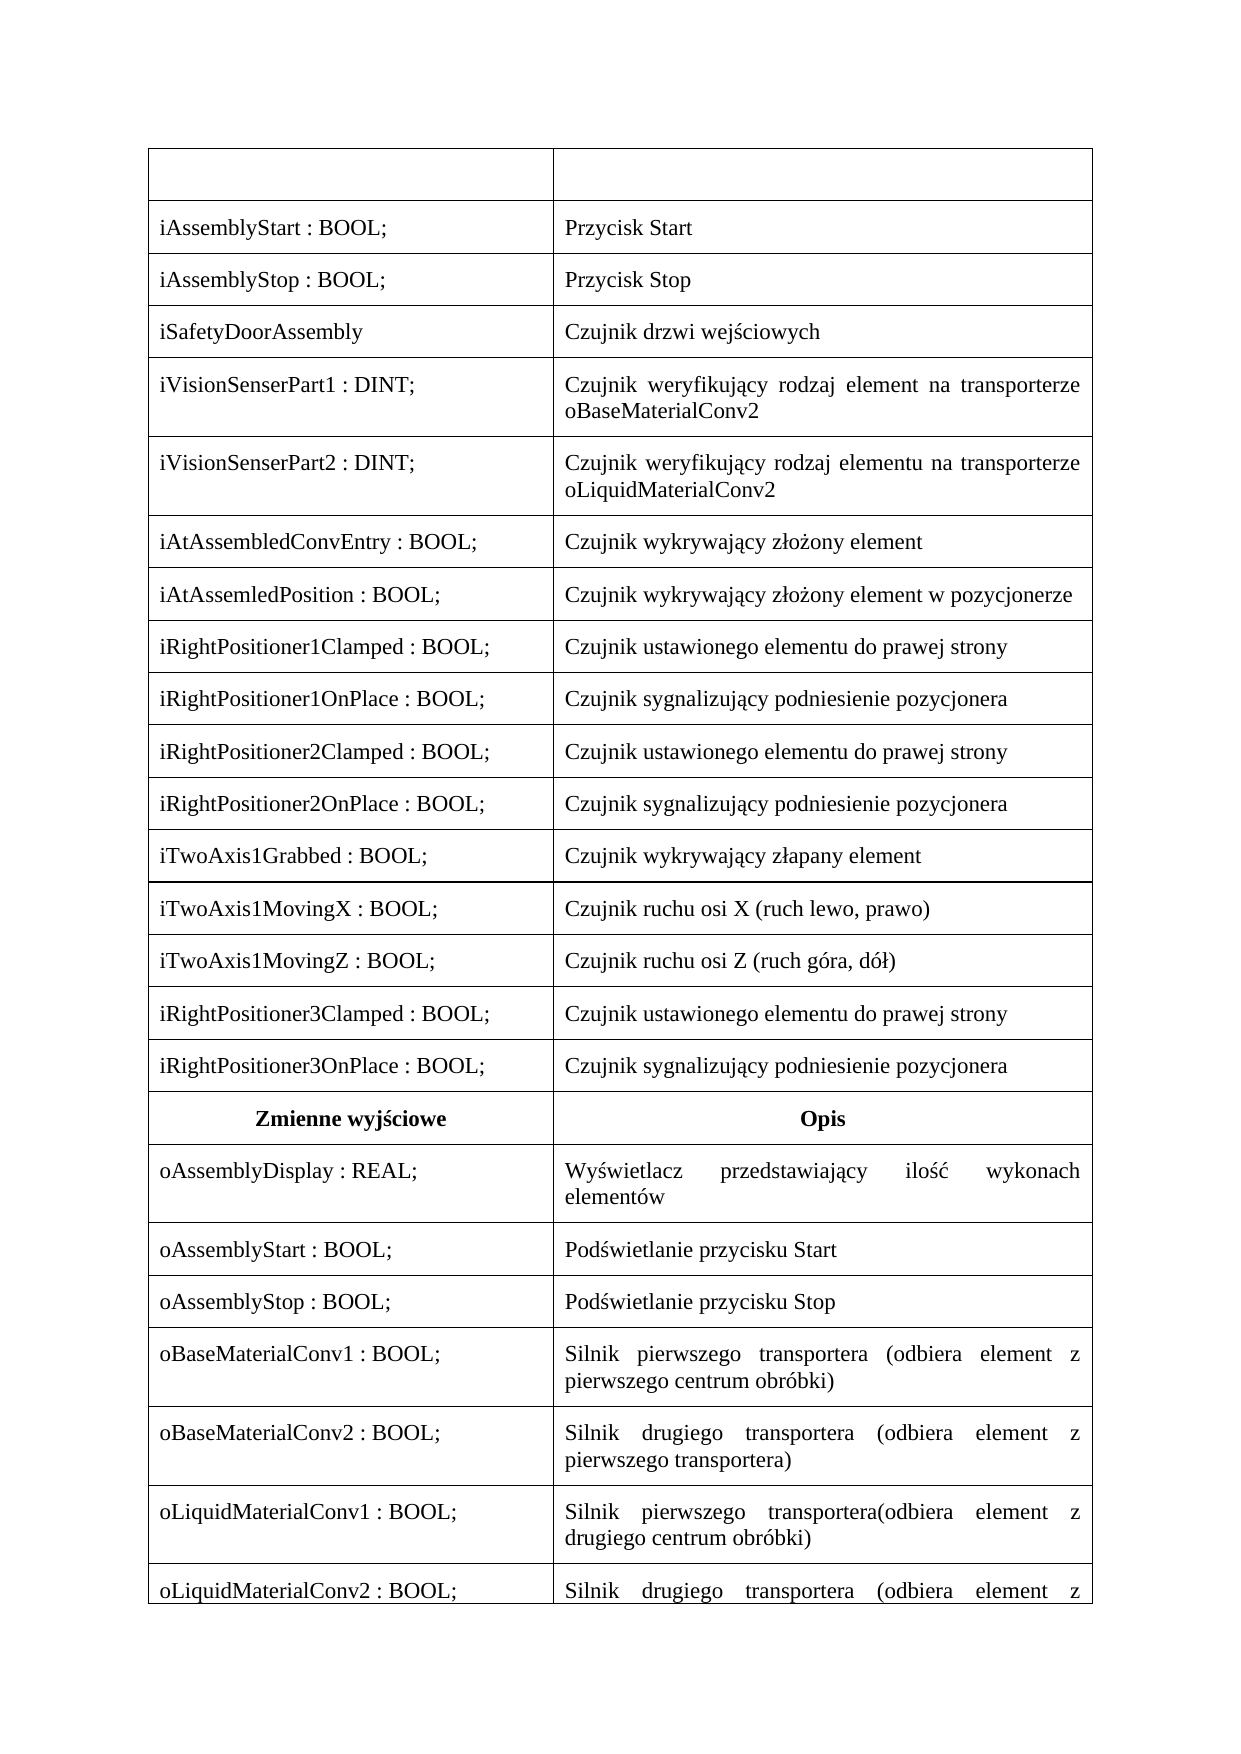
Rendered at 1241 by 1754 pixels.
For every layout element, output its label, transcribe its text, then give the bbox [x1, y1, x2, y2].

table_cell iRightPositioner2Clamped : BOOL; [149, 725, 553, 777]
table_cell oBaseMaterialConv1 : BOOL; [149, 1328, 553, 1406]
table_cell Podświetlanie przycisku Stop [554, 1276, 1092, 1327]
table_cell iTwoAxis1Grabbed : BOOL; [149, 830, 553, 881]
table_cell Czujnik wykrywający złożony element w pozycjonerze [554, 568, 1092, 619]
table_cell Czujnik sygnalizujący podniesienie pozycjonera [554, 1040, 1092, 1091]
table_cell Silnik pierwszego transportera(odbiera element z drugiego centrum obróbki) [554, 1486, 1092, 1563]
table_cell iRightPositioner1Clamped : BOOL; [149, 621, 553, 672]
table_cell Czujnik wykrywający złożony element [554, 516, 1092, 567]
table_cell iAtAssemledPosition : BOOL; [149, 568, 553, 619]
table_cell iVisionSenserPart1 : DINT; [149, 358, 553, 436]
table_cell iVisionSenserPart2 : DINT; [149, 437, 553, 515]
table_cell iAssemblyStart : BOOL; [149, 201, 553, 252]
table_cell Zmienne wyjściowe [149, 1092, 553, 1143]
table_cell Czujnik ustawionego elementu do prawej strony [554, 725, 1092, 777]
table_cell Czujnik sygnalizujący podniesienie pozycjonera [554, 673, 1092, 724]
table_cell Przycisk Start [554, 201, 1092, 252]
table_cell Czujnik ruchu osi X (ruch lewo, prawo) [554, 883, 1092, 934]
table_cell oAssemblyStart : BOOL; [149, 1223, 553, 1274]
table_cell iSafetyDoorAssembly [149, 306, 553, 357]
table_cell iRightPositioner3Clamped : BOOL; [149, 987, 553, 1039]
table_cell iTwoAxis1MovingX : BOOL; [149, 883, 553, 934]
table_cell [149, 149, 553, 200]
table_cell Czujnik ustawionego elementu do prawej strony [554, 987, 1092, 1039]
table_cell oLiquidMaterialConv1 : BOOL; [149, 1486, 553, 1563]
table_cell Silnik pierwszego transportera (odbiera element z pierwszego centrum obróbki) [554, 1328, 1092, 1406]
table_cell iRightPositioner2OnPlace : BOOL; [149, 778, 553, 829]
table_cell Czujnik sygnalizujący podniesienie pozycjonera [554, 778, 1092, 829]
table_cell Czujnik wykrywający złapany element [554, 830, 1092, 881]
table_cell Czujnik ruchu osi Z (ruch góra, dół) [554, 935, 1092, 986]
table_cell Czujnik ustawionego elementu do prawej strony [554, 621, 1092, 672]
table_cell oAssemblyDisplay : REAL; [149, 1145, 553, 1222]
table_cell iAtAssembledConvEntry : BOOL; [149, 516, 553, 567]
table_cell Podświetlanie przycisku Start [554, 1223, 1092, 1274]
table_cell iRightPositioner1OnPlace : BOOL; [149, 673, 553, 724]
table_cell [149, 1564, 553, 1603]
table_cell Czujnik weryfikujący rodzaj element na transporterze oBaseMaterialConv2 [554, 358, 1092, 436]
table_cell Wyświetlacz przedstawiający ilość wykonach elementów [554, 1145, 1092, 1222]
table_cell Opis [554, 1092, 1092, 1143]
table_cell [554, 149, 1092, 200]
table_cell iAssemblyStop : BOOL; [149, 254, 553, 305]
table_cell oAssemblyStop : BOOL; [149, 1276, 553, 1327]
table_cell Silnik drugiego transportera (odbiera element z pierwszego transportera) [554, 1407, 1092, 1484]
table_cell Czujnik drzwi wejściowych [554, 306, 1092, 357]
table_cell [554, 1564, 1092, 1603]
table_cell iTwoAxis1MovingZ : BOOL; [149, 935, 553, 986]
table_cell Przycisk Stop [554, 254, 1092, 305]
table_cell iRightPositioner3OnPlace : BOOL; [149, 1040, 553, 1091]
table_cell Czujnik weryfikujący rodzaj elementu na transporterze oLiquidMaterialConv2 [554, 437, 1092, 515]
table_cell oBaseMaterialConv2 : BOOL; [149, 1407, 553, 1484]
